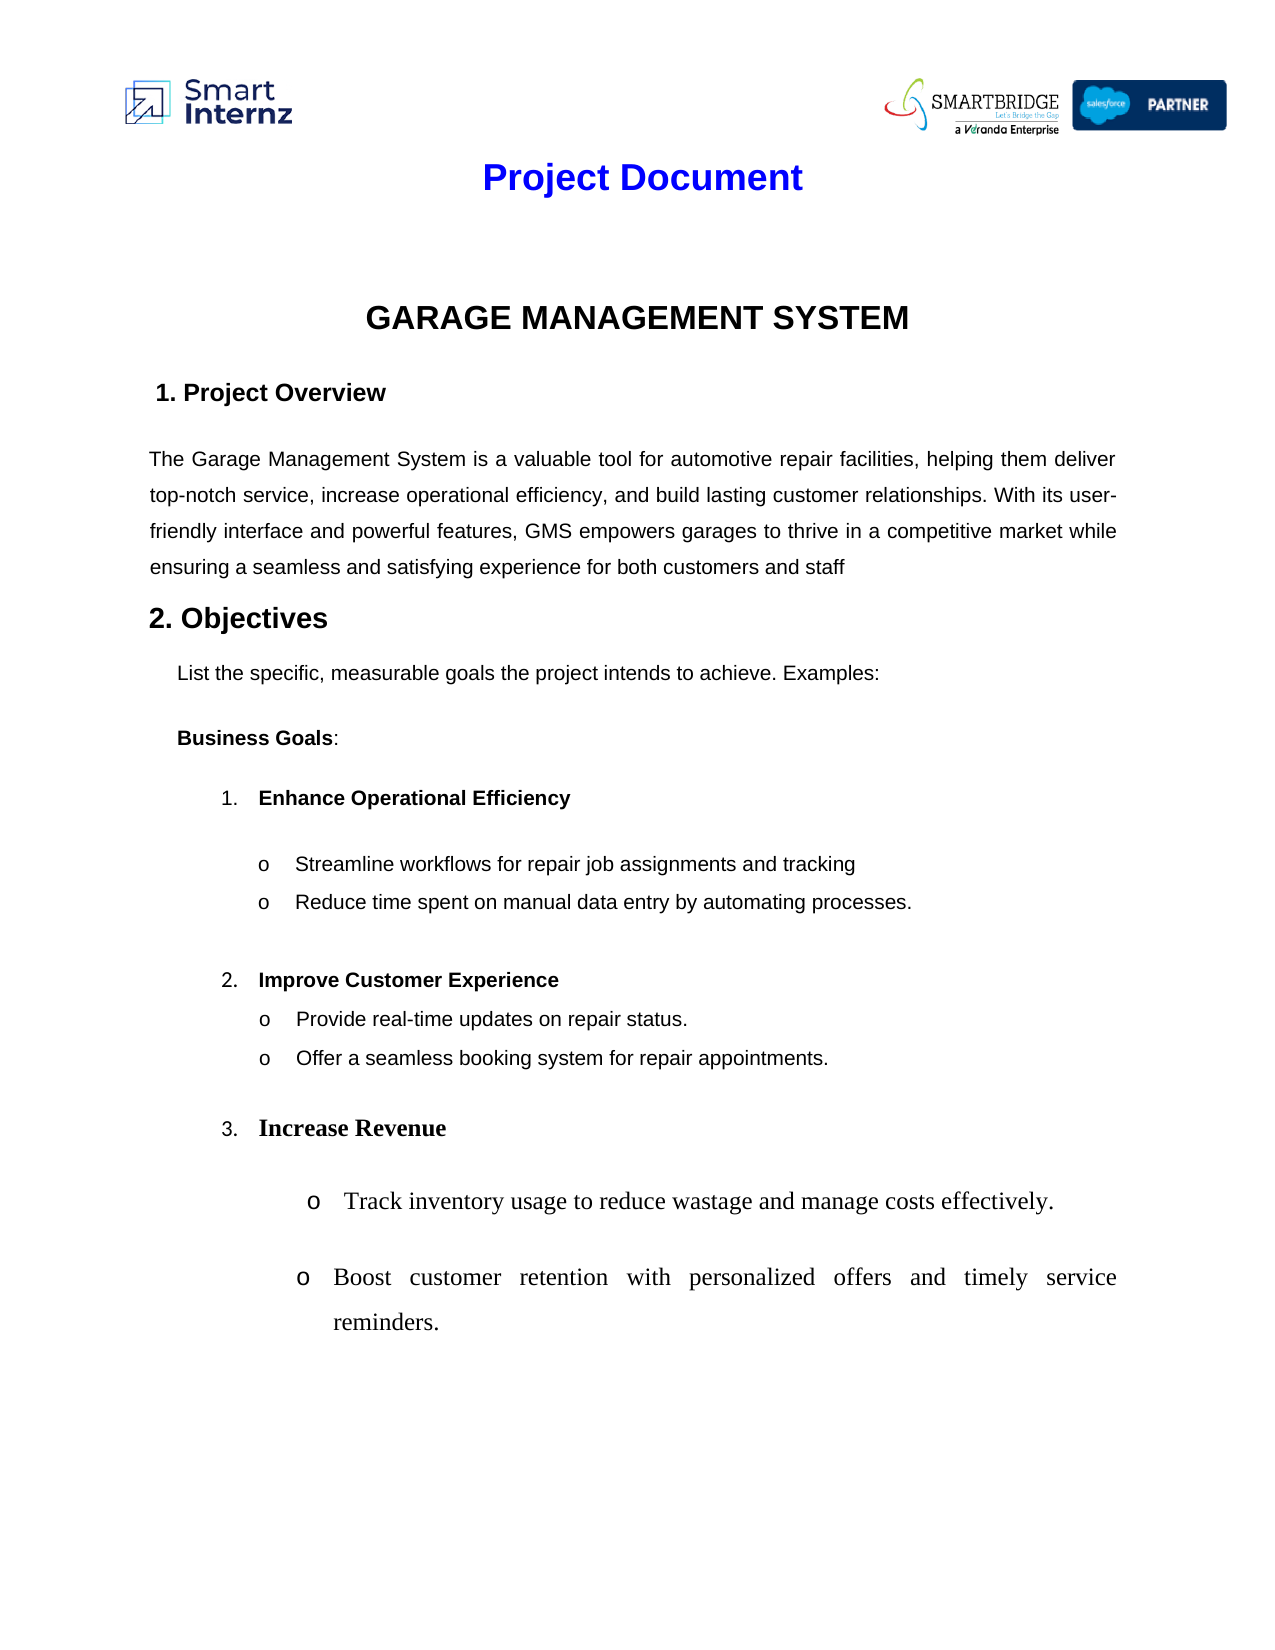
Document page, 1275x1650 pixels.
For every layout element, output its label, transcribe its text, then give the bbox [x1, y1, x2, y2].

list Boost customer retention with personalized offers and timely service reminders. [296, 1262, 1118, 1336]
subtitle 1. Project Overview [155, 378, 1118, 407]
picture [1071, 79, 1227, 131]
subtitle The Garage Management System is a valuable tool for automotive repair facilities, helping them deliver top-notch service, increase operational efficiency, and build lasting customer relationships. With its user-friendly interface and powerful features, GMS empowers garages to thrive in a competitive market while ensuring a seamless and satisfying experience for both customers and staff [148, 447, 1118, 579]
text List the specific, measurable goals the project intends to achieve. Examples: [177, 661, 1118, 685]
text Project Document [167, 155, 1118, 198]
text Business Goals: [177, 725, 1118, 749]
list Provide real-time updates on repair status. [258, 1007, 1118, 1033]
text GARAGE MANAGEMENT SYSTEM [157, 298, 1118, 336]
subtitle 2. Objectives [148, 601, 1118, 634]
list Offer a seamless booking system for repair appointments. [258, 1046, 1118, 1071]
subtitle Enhance Operational Efficiency [221, 786, 1118, 810]
list Improve Customer Experience [221, 965, 1118, 993]
list Increase Revenue [221, 1113, 1118, 1142]
list Track inventory usage to reduce wastage and manage costs effectively. [306, 1186, 1118, 1217]
picture [120, 79, 297, 124]
picture [883, 77, 1059, 136]
list Streamline workflows for repair job assignments and tracking [257, 851, 1118, 877]
list Reduce time spent on manual data entry by automating processes. [257, 890, 1118, 916]
